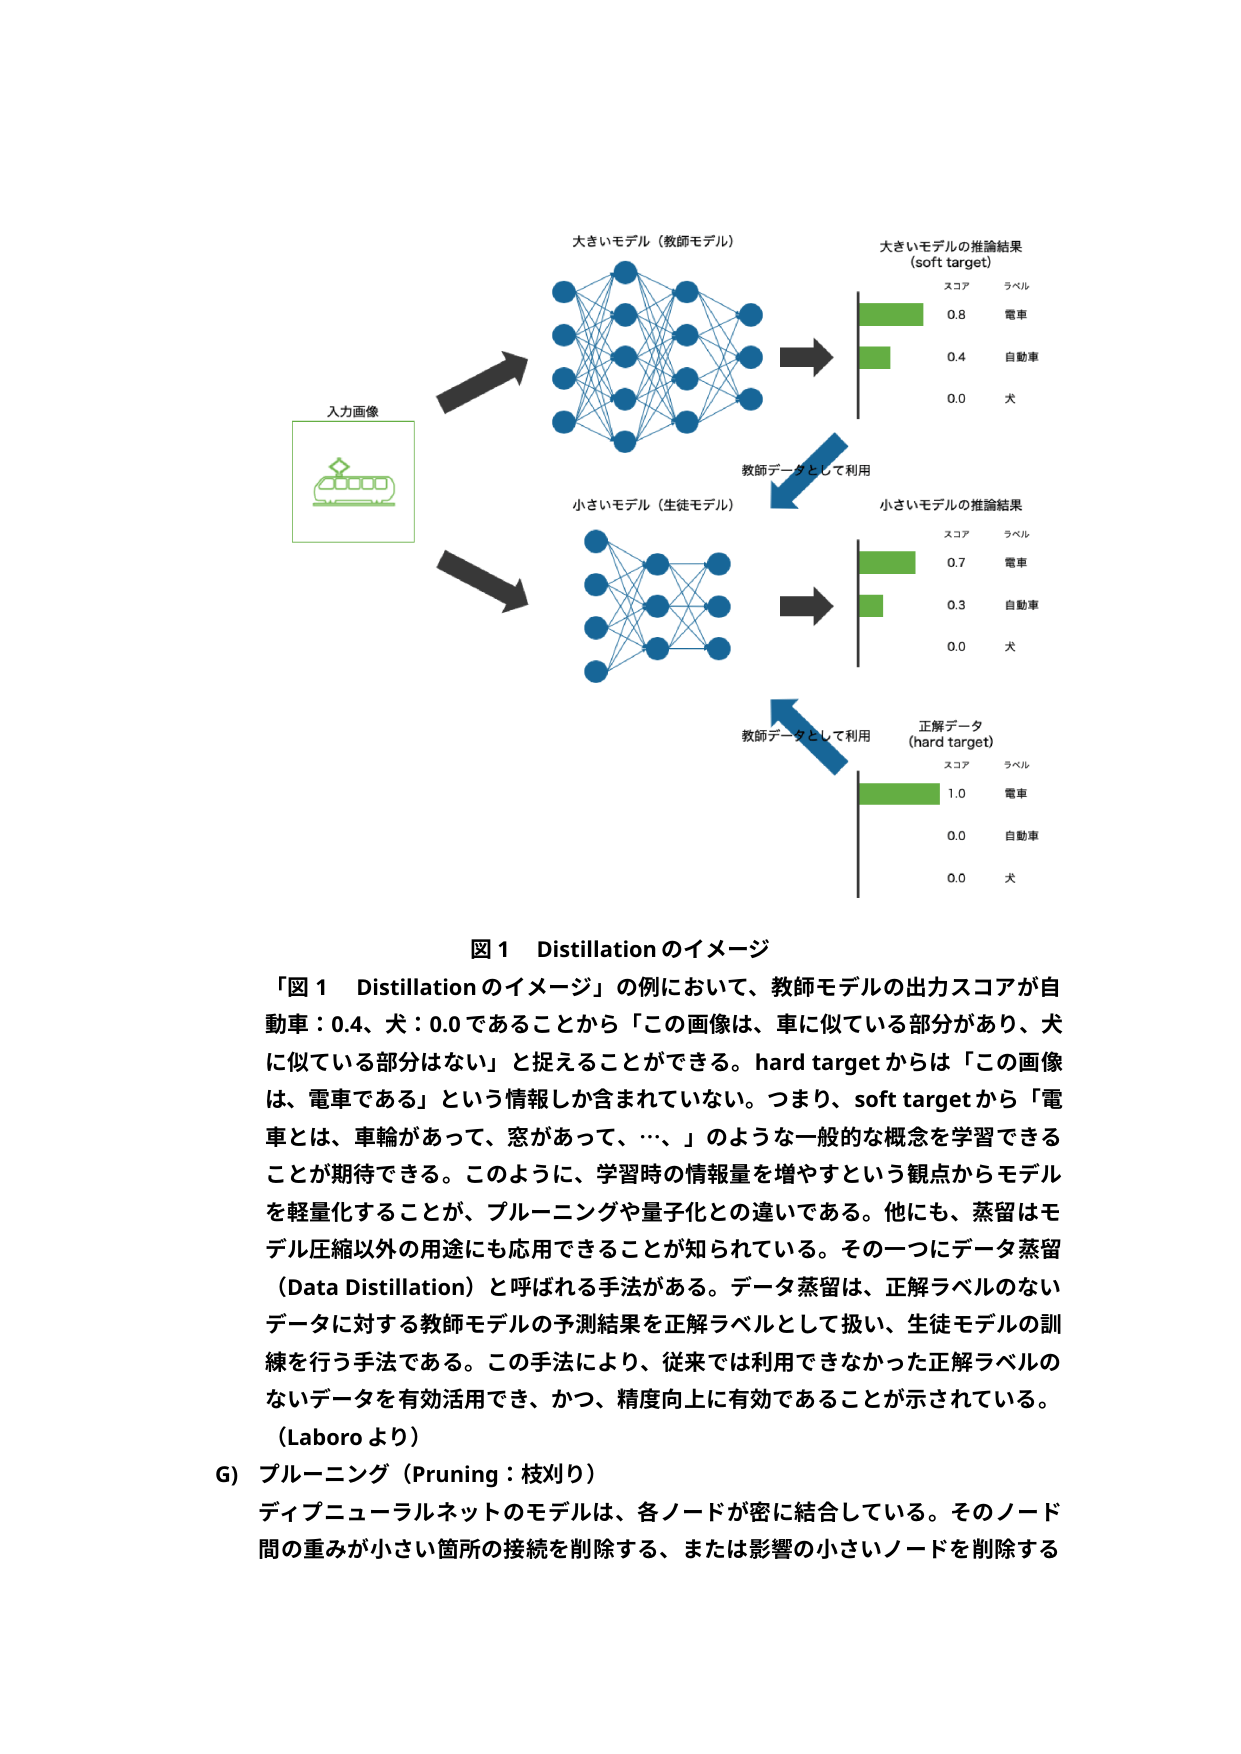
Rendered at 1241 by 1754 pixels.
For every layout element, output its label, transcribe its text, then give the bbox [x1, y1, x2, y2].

list 「図 1 Distillationのイメージ」の例において、教師モデルの出力スコアが自動車：0.4、犬：0.0であることから「この画像は、車に似ている部分があり、犬に似ている部分はない」と捉えることができる。hard targetからは「この画像は、電車である」という情報しか含まれていない。つまり、soft targetから「電車とは、車輪があって、窓があって、…、」のような一般的な概念を学習できることが期待できる。このように、学習時の情報量を増やすという観点からモデルを軽量化することが、プルーニングや量子化との違いである。他にも、蒸留はモデル圧縮以外の用途にも応用できることが知られている。その一つにデータ蒸留（Data Distillation）と呼ばれる手法がある。データ蒸留は、正解ラベルのないデータに対する教師モデルの予測結果を正解ラベルとして扱い、生徒モデルの訓練を行う手法である。この手法により、従来では利用できなかった正解ラベルのないデータを有効活用でき、かつ、精度向上に有効であることが示されている。（Laboroより） [265, 967, 1063, 1454]
list プルーニング（Pruning：枝刈り） [215, 1454, 1063, 1492]
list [258, 1492, 1063, 1567]
text 図 1 Distillationのイメージ [177, 929, 1063, 967]
picture [266, 216, 1062, 904]
